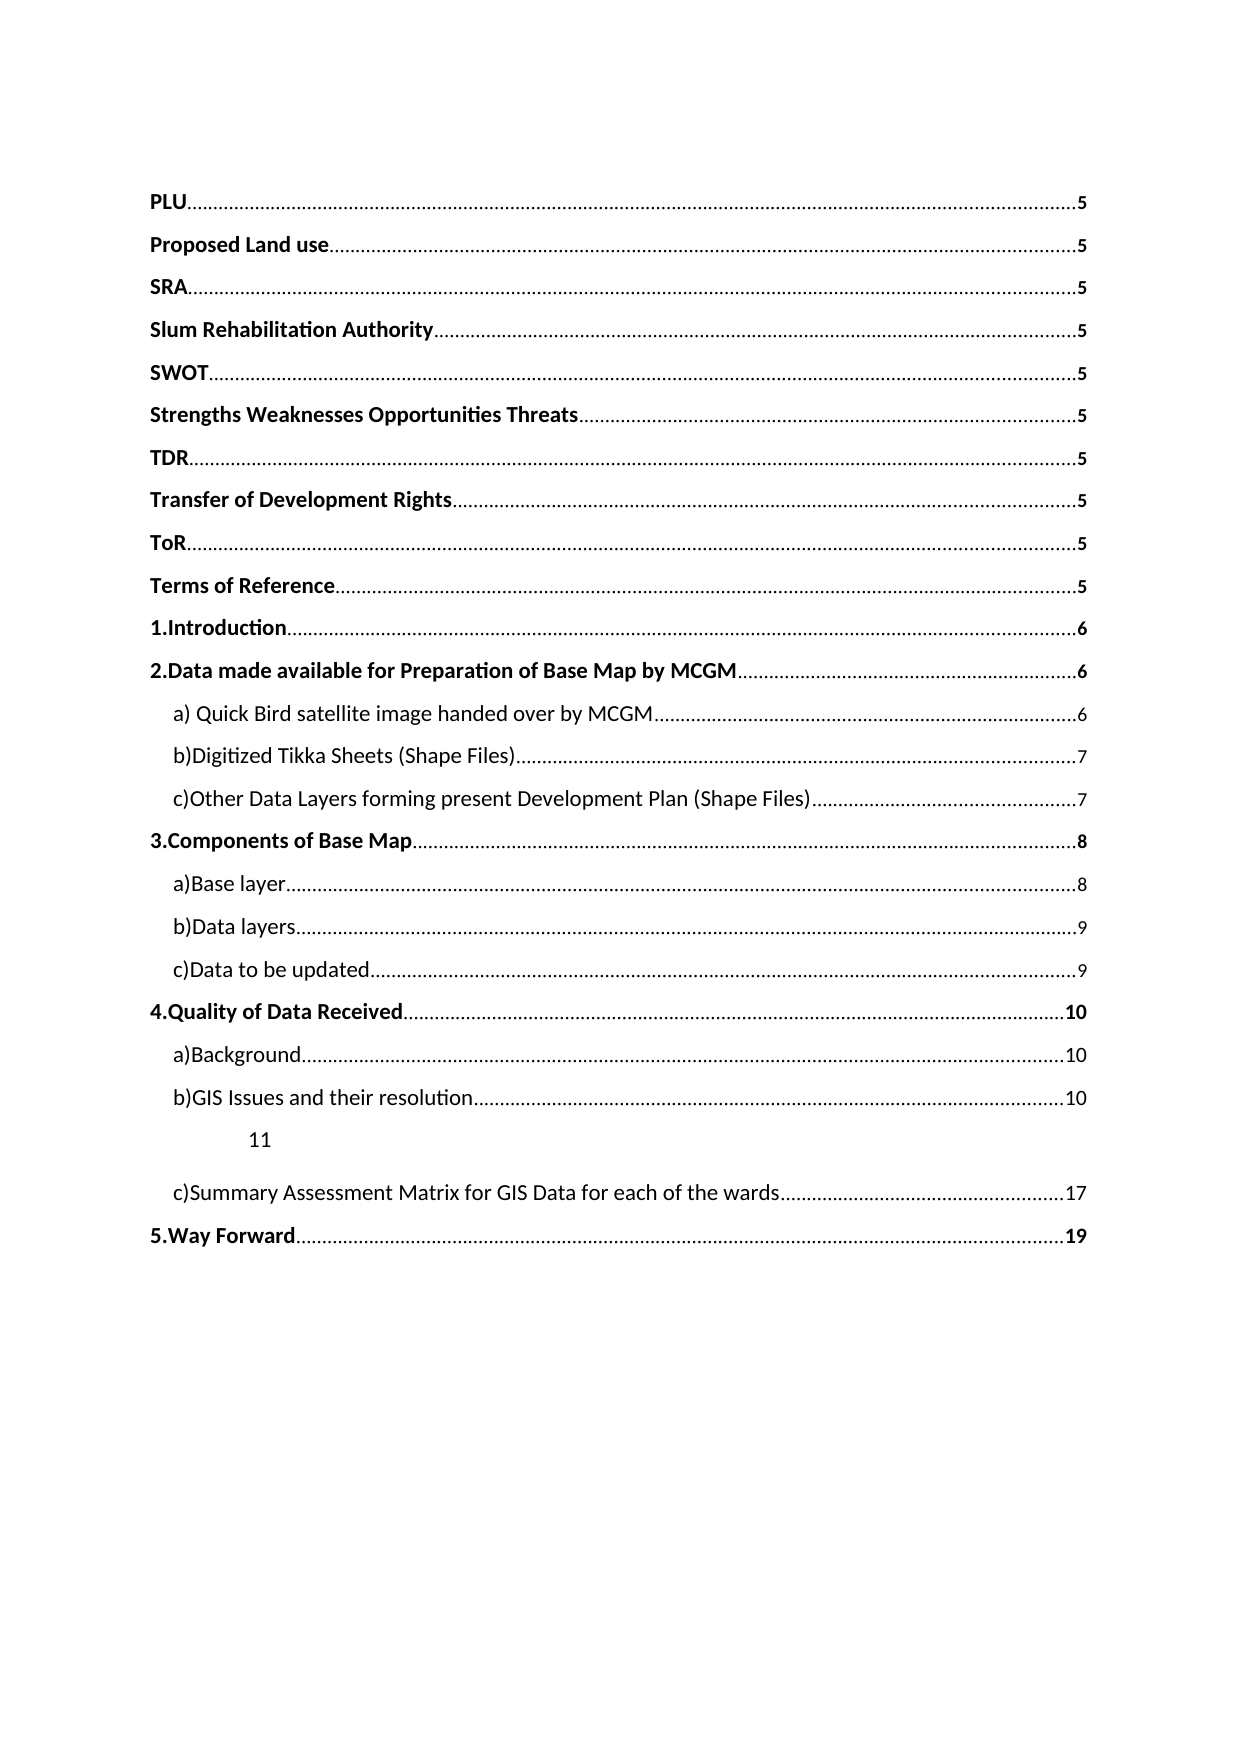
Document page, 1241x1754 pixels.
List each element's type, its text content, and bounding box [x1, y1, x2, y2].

text 1.Introduction 6 [150, 613, 1090, 641]
text 3.Components of Base Map 8 [150, 827, 1090, 854]
text c)Data to be updated 9 [173, 955, 1090, 983]
text b)Data layers 9 [173, 912, 1090, 940]
text b)Digitized Tikka Sheets (Shape Files) 7 [173, 741, 1090, 769]
text Slum Rehabilitation Authority 5 [150, 315, 1090, 343]
text Terms of Reference 5 [150, 571, 1090, 599]
text Proposed Land use 5 [150, 230, 1090, 258]
text TDR 5 [150, 443, 1090, 471]
text 11 [248, 1125, 1090, 1153]
text SRA 5 [150, 272, 1090, 300]
text SWOT 5 [150, 358, 1090, 386]
text a)Background 10 [173, 1040, 1090, 1068]
text b)GIS Issues and their resolution 10 [173, 1083, 1090, 1111]
text c)Other Data Layers forming present Development Plan (Shape Files) 7 [173, 784, 1090, 812]
text Transfer of Development Rights 5 [150, 486, 1090, 513]
text 5.Way Forward 19 [150, 1221, 1090, 1249]
text Strengths Weaknesses Opportunities Threats 5 [150, 400, 1090, 428]
text PLU 5 [150, 187, 1090, 215]
text c)Summary Assessment Matrix for GIS Data for each of the wards 17 [173, 1178, 1090, 1206]
text a) Quick Bird satellite image handed over by MCGM 6 [173, 699, 1090, 727]
text a)Base layer 8 [173, 869, 1090, 897]
text 2.Data made available for Preparation of Base Map by MCGM 6 [150, 656, 1090, 684]
text 4.Quality of Data Received 10 [150, 997, 1090, 1025]
text ToR 5 [150, 528, 1090, 556]
